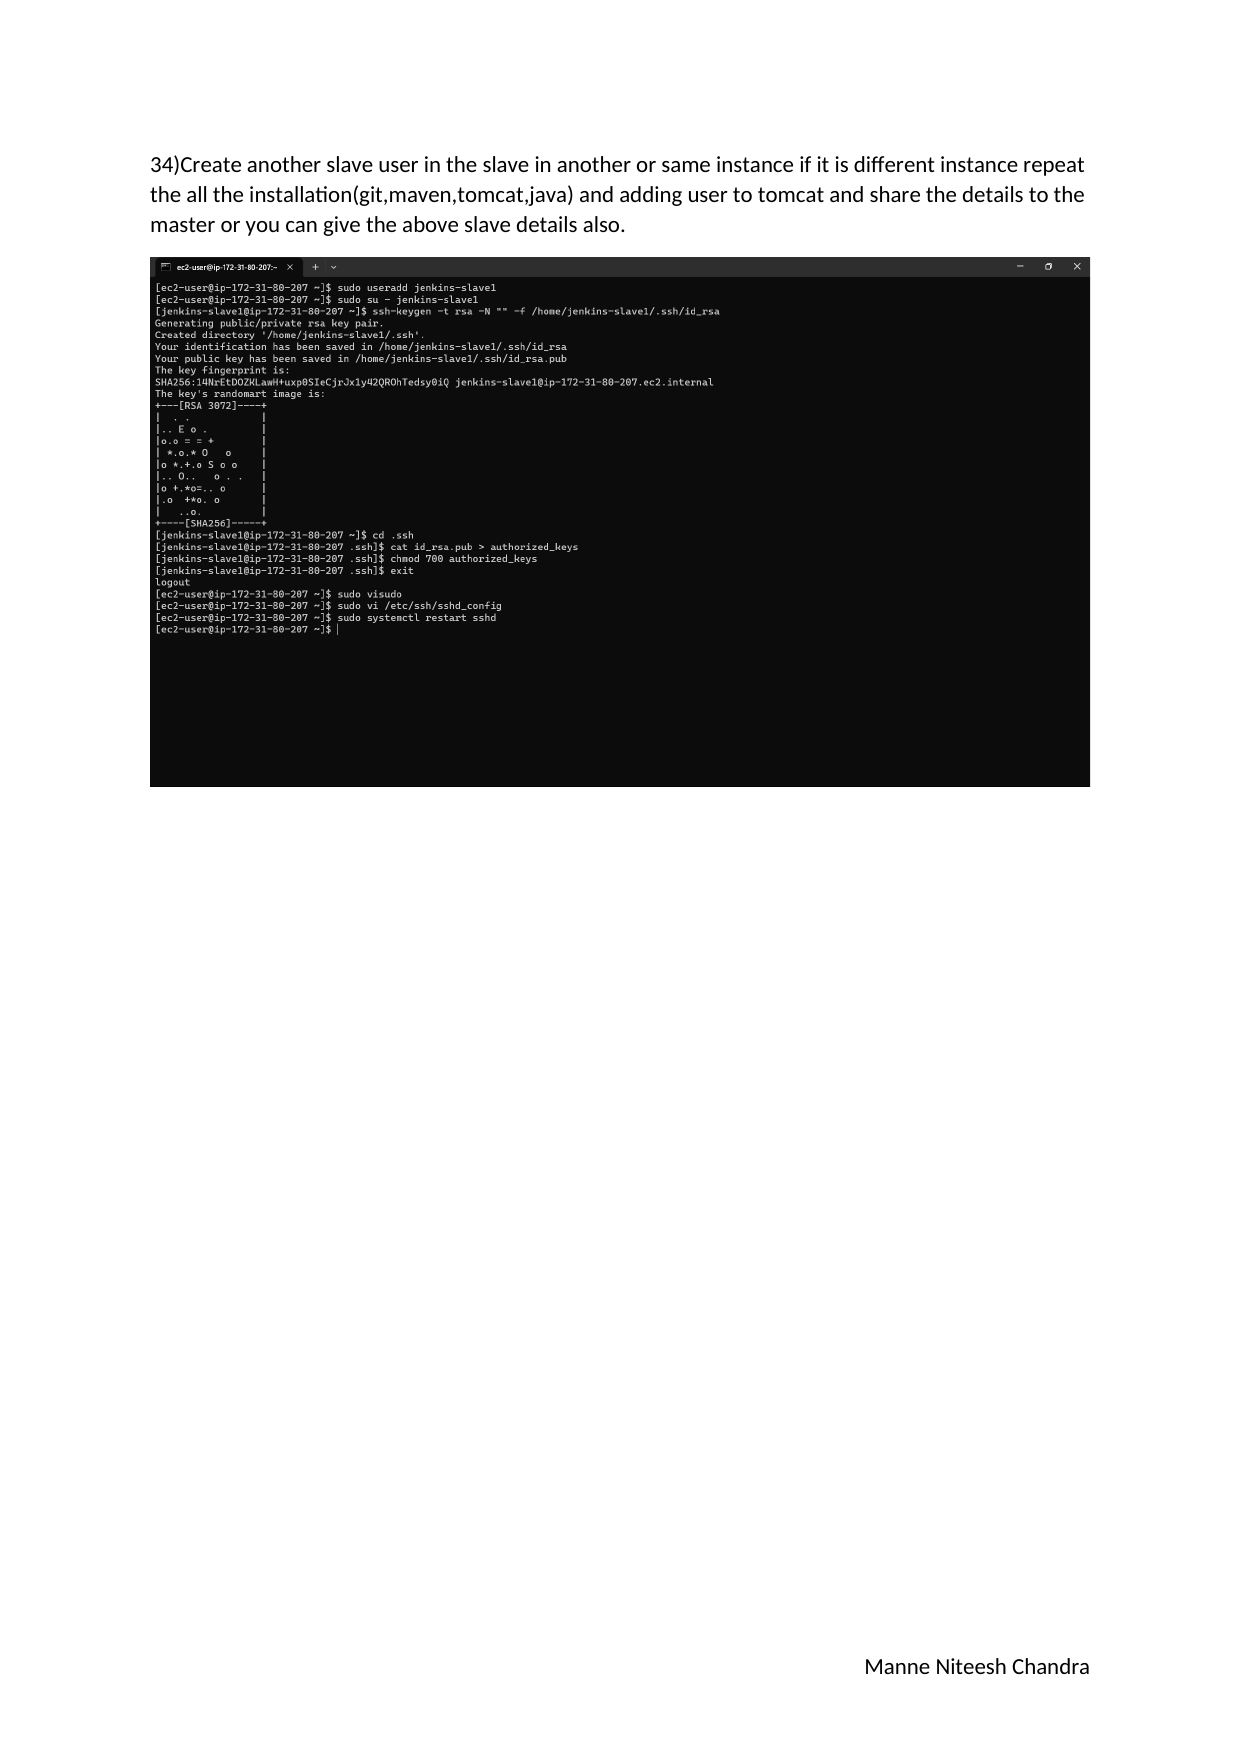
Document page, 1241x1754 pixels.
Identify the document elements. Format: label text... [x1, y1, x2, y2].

picture [150, 257, 1091, 787]
text 34)Create another slave user in the slave in another or same instance if it is different instance repeat the all the installation(git,maven,tomcat,java) and adding user to tomcat and share the details to the master or you can give the above slave details also. [150, 150, 1090, 238]
